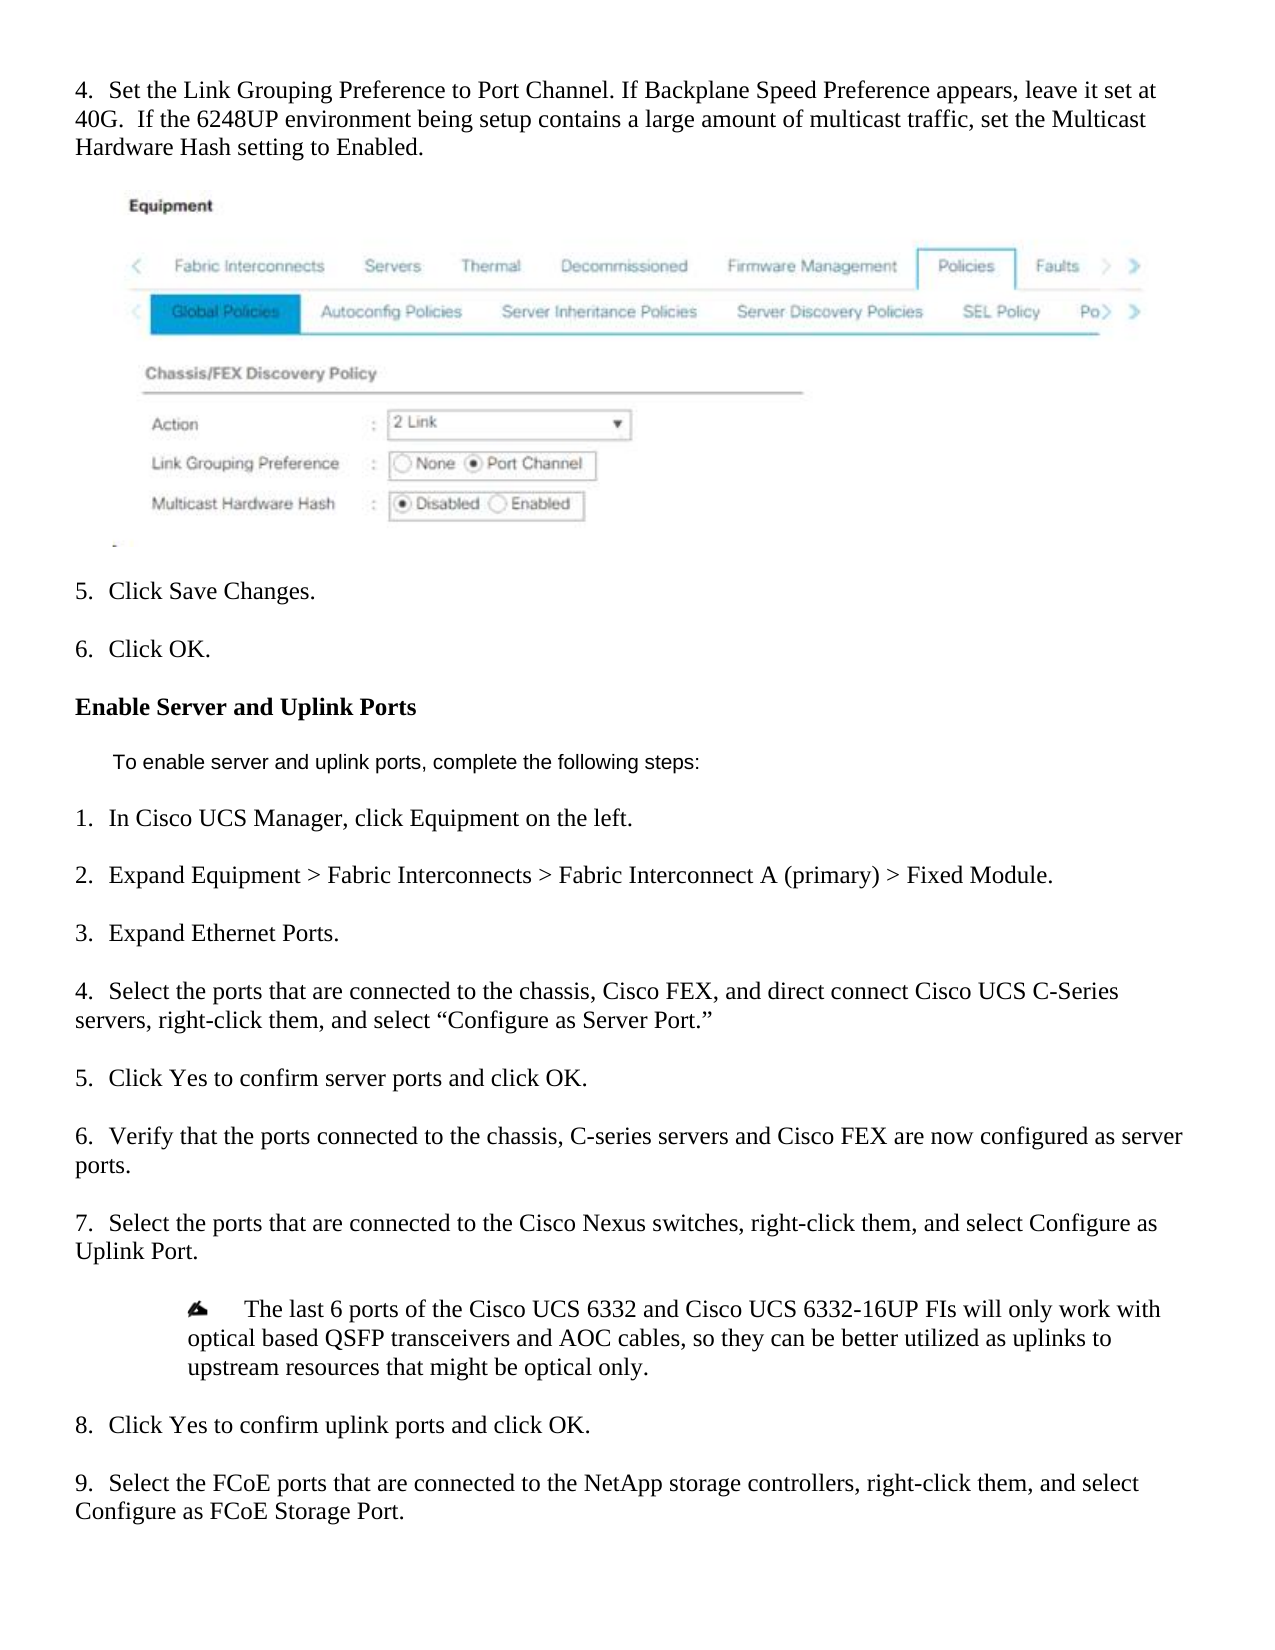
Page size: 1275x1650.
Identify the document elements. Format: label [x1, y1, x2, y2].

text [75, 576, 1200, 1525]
picture [112, 190, 1149, 547]
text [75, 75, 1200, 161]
picture [187, 1300, 208, 1318]
